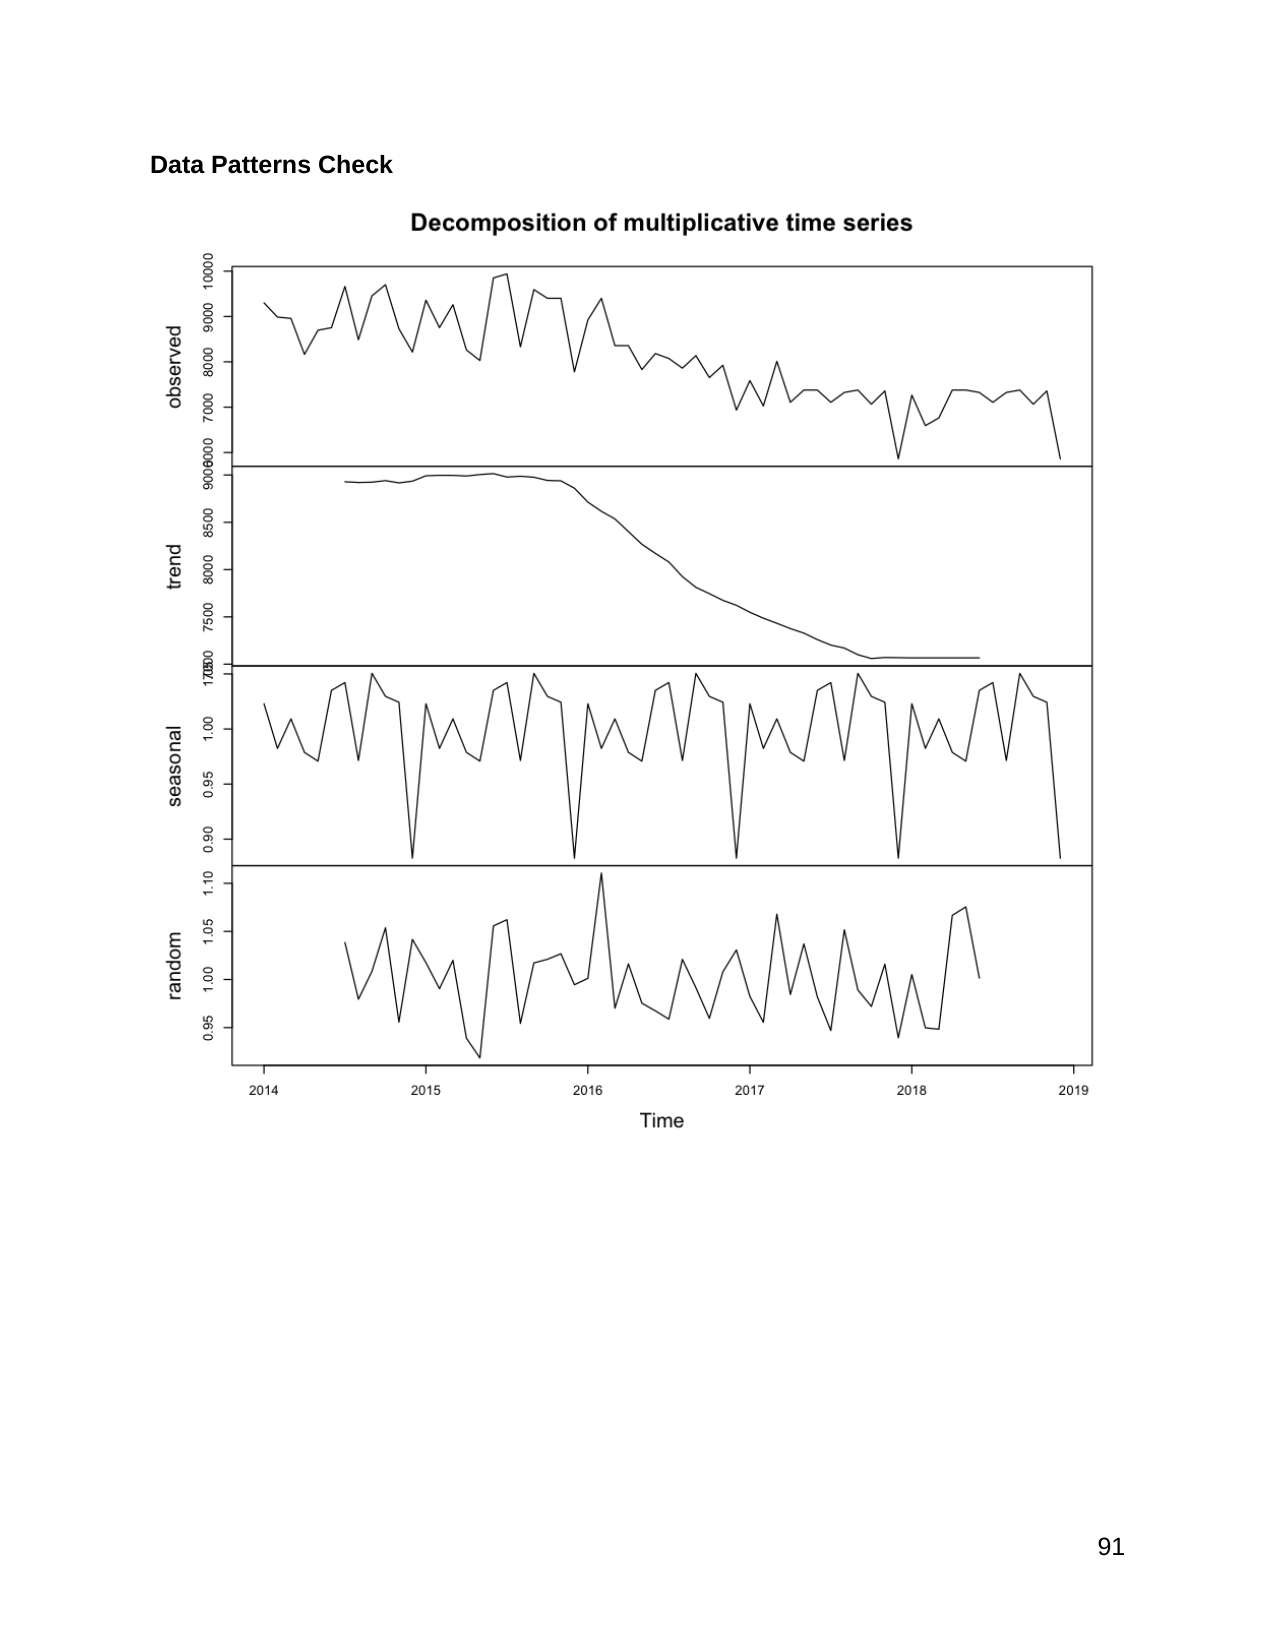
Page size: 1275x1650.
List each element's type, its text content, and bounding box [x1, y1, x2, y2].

picture [150, 187, 1125, 1162]
subtitle Data Patterns Check [150, 150, 1125, 179]
